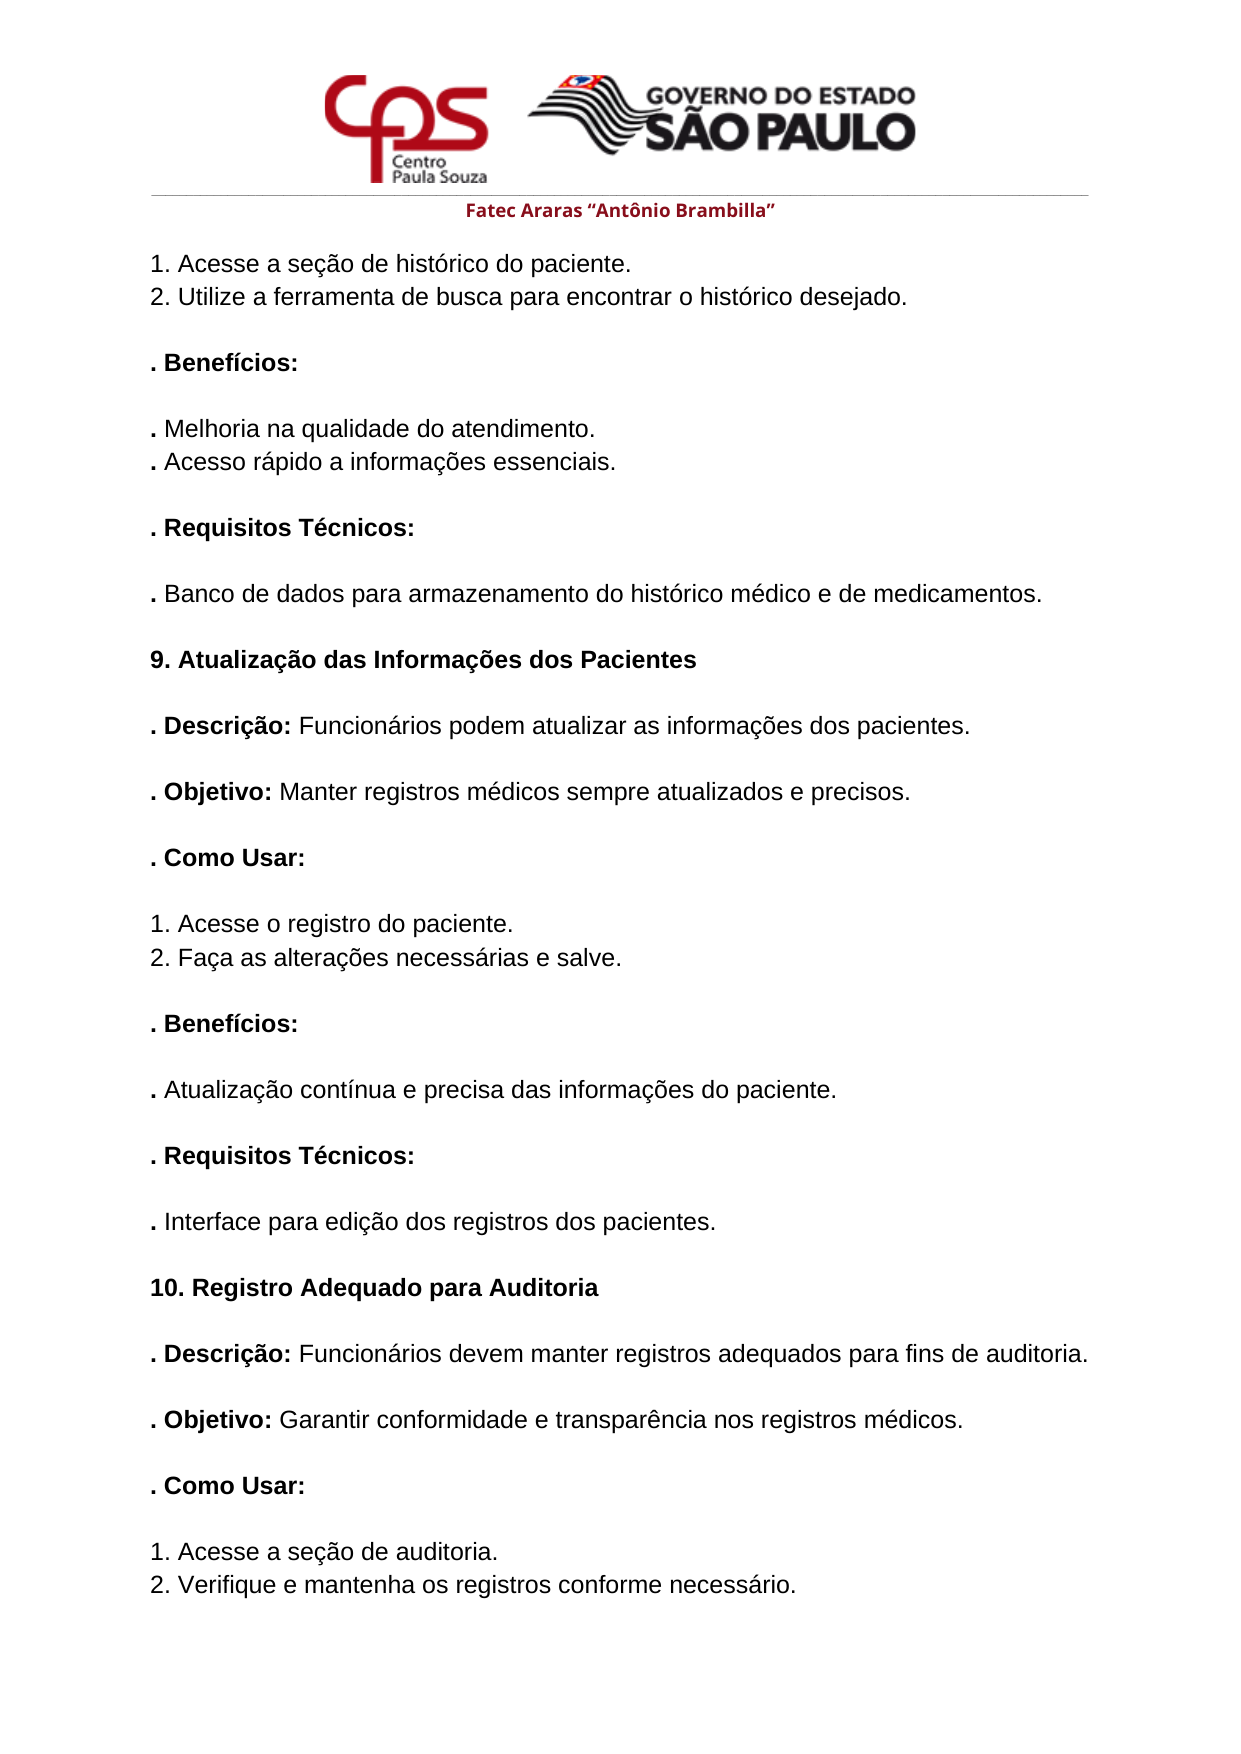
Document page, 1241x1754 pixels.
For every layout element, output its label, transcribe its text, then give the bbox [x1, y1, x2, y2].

text 1. Acesse a seção de auditoria. 2. Verifique e mantenha os registros conforme necessário. [150, 1504, 1090, 1599]
text 1. Acesse o registro do paciente. 2. Faça as alterações necessárias e salve. [150, 876, 1090, 971]
text 9. Atualização das Informações dos Pacientes [150, 612, 1090, 674]
text . Benefícios: [150, 976, 1090, 1037]
text . Descrição: Funcionários devem manter registros adequados para fins de auditoria. [150, 1306, 1090, 1367]
picture [324, 75, 916, 183]
text . Objetivo: Manter registros médicos sempre atualizados e precisos. [150, 744, 1090, 806]
text 10. Registro Adequado para Auditoria [150, 1240, 1090, 1301]
text . Como Usar: [150, 810, 1090, 872]
text . Como Usar: 1. Acesse a seção de histórico do paciente. 2. Utilize a ferramenta de busca para encontrar o histórico desejado. [150, 249, 1090, 311]
text . Melhoria na qualidade do atendimento. . Acesso rápido a informações essenciais. [150, 381, 1090, 476]
text . Interface para edição dos registros dos pacientes. [150, 1174, 1090, 1235]
text . Atualização contínua e precisa das informações do paciente. [150, 1042, 1090, 1103]
text . Banco de dados para armazenamento do histórico médico e de medicamentos. [150, 546, 1090, 608]
text . Benefícios: [150, 315, 1090, 377]
text . Como Usar: [150, 1438, 1090, 1499]
text . Descrição: Funcionários podem atualizar as informações dos pacientes. [150, 678, 1090, 740]
text . Requisitos Técnicos: [150, 480, 1090, 542]
text . Objetivo: Garantir conformidade e transparência nos registros médicos. [150, 1372, 1090, 1433]
text . Requisitos Técnicos: [150, 1108, 1090, 1169]
